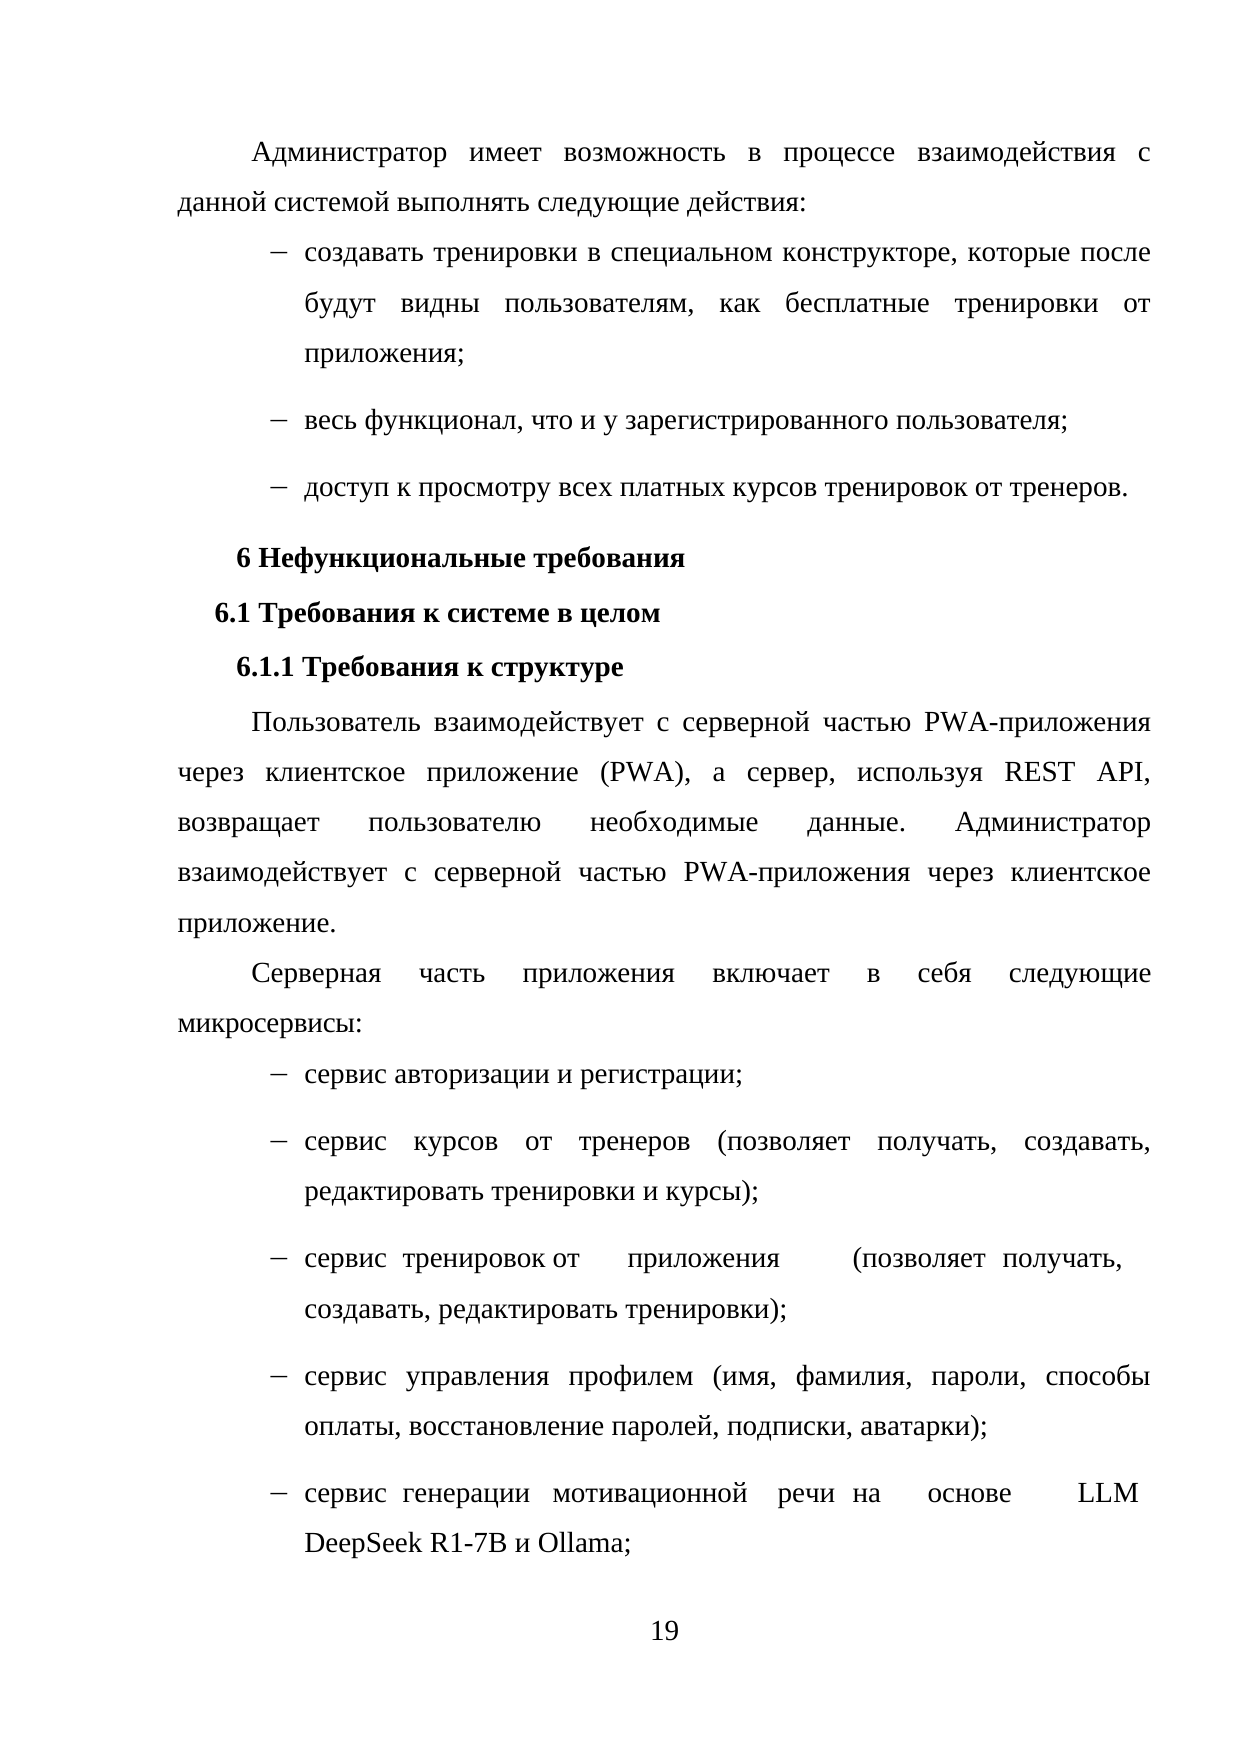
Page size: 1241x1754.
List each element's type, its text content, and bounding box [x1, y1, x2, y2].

text сервис курсов от тренеров (позволяет получать, создавать, редактировать тренировки и курсы); [267, 1123, 1152, 1207]
text сервис управления профилем (имя, фамилия, пароли, способы оплаты, восстановление паролей, подписки, аватарки); [267, 1358, 1152, 1442]
text Администратор имеет возможность в процессе взаимодействия с данной системой выполнять следующие действия: [177, 134, 1152, 218]
text создавать тренировки в специальном конструкторе, которые после будут видны пользователям, как бесплатные тренировки от приложения; [267, 234, 1152, 369]
text Требования к структуре [236, 649, 1152, 683]
text доступ к просмотру всех платных курсов тренировок от тренеров. [267, 469, 1152, 503]
text Пользователь взаимодействует с серверной частью PWA-приложения через клиентское приложение (PWA), а сервер, используя REST API, возвращает пользователю необходимые данные. Администратор взаимодействует с серверной частью PWA-приложения через клиентское приложение. [177, 704, 1152, 938]
text весь функционал, что и у зарегистрированного пользователя; [267, 402, 1152, 436]
text Нефункциональные требования [236, 541, 1152, 574]
text сервис генерации мотивационной речи на основе LLM DeepSeek R1-7B и Ollama; [267, 1475, 1152, 1559]
text сервис авторизации и регистрации; [267, 1056, 1152, 1089]
text Требования к системе в целом [214, 595, 1152, 628]
text сервис тренировок от приложения (позволяет получать, создавать, редактировать тренировки); [267, 1240, 1152, 1324]
text Серверная часть приложения включает в себя следующие микросервисы: [177, 955, 1152, 1039]
